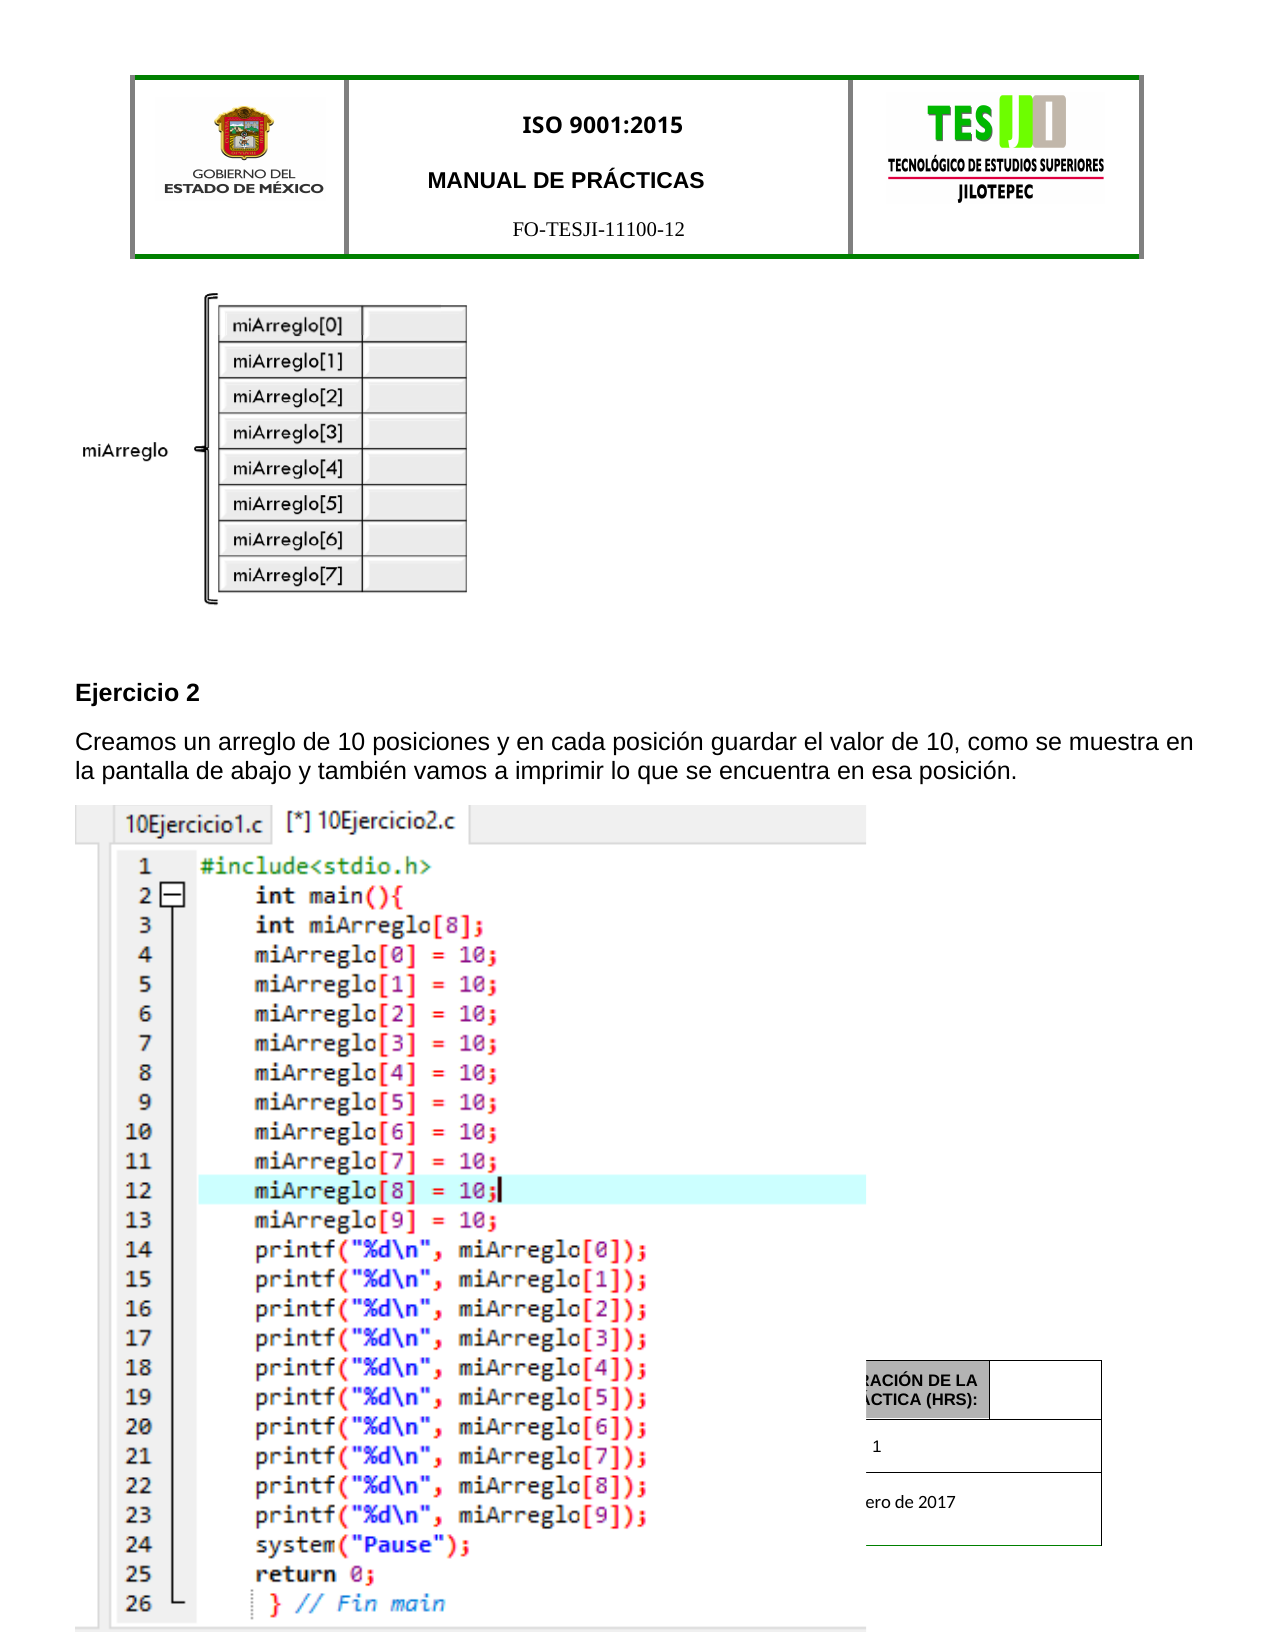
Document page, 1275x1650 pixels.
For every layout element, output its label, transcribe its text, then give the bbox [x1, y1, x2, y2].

picture [75, 805, 867, 1632]
text Ejercicio 2 [75, 677, 1200, 706]
picture [886, 92, 1106, 204]
text Creamos un arreglo de 10 posiciones y en cada posición guardar el valor de 10, como se muestra en la pantalla de abajo y también vamos a imprimir lo que se encuentra en esa posición. [75, 727, 1200, 784]
picture [154, 97, 327, 201]
picture [75, 287, 499, 608]
